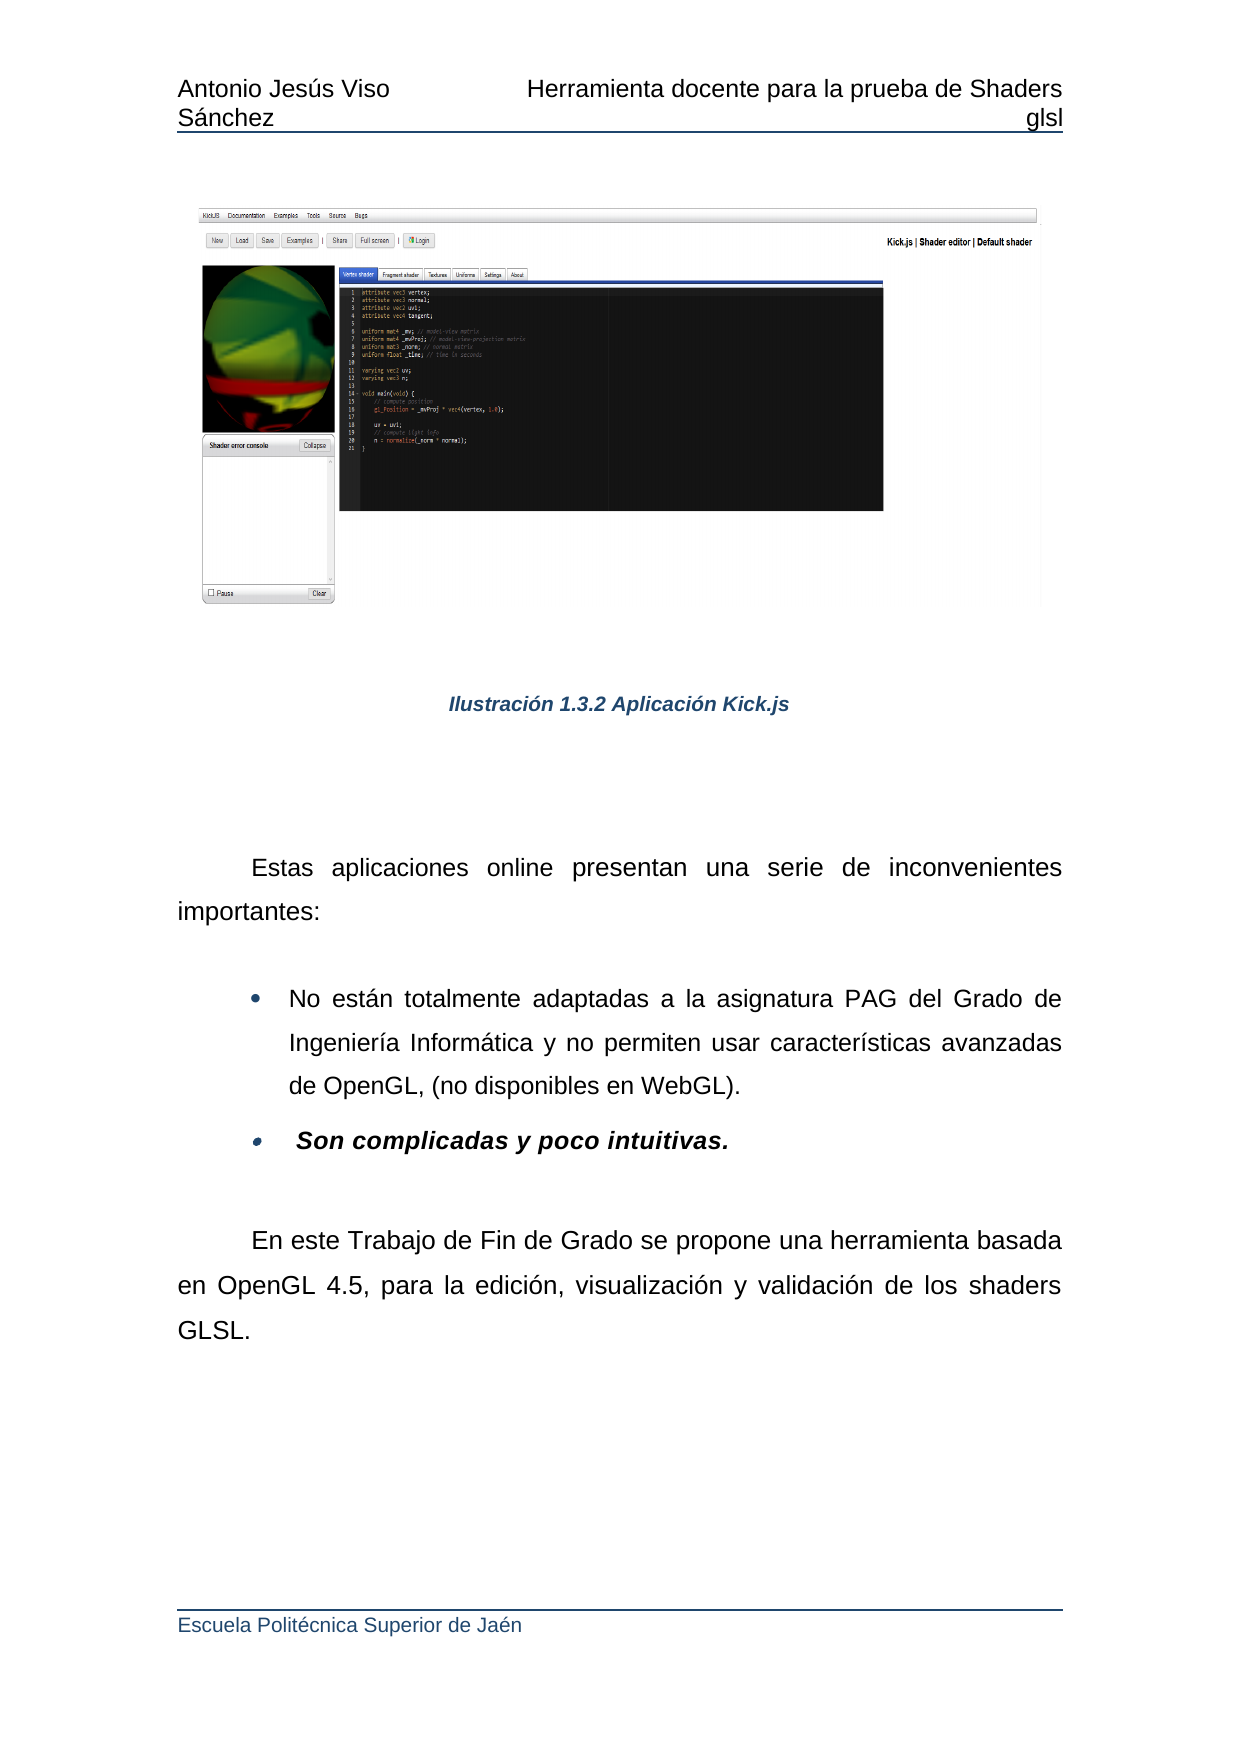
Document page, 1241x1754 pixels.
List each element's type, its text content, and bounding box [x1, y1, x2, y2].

list No están totalmente adaptadas a la asignatura PAG del Grado de Ingeniería Informática y no permiten usar características avanzadas de OpenGL, (no disponibles en WebGL). [251, 984, 1063, 1099]
list Son complicadas y poco intuitivas. [251, 1126, 1063, 1155]
text Estas aplicaciones online presentan una serie de inconvenientes importantes: [177, 852, 1063, 926]
picture [198, 205, 1042, 607]
text Ilustración 1.3.2 Aplicación Kick.js [177, 691, 1063, 715]
text En este Trabajo de Fin de Grado se propone una herramienta basada en OpenGL 4.5, para la edición, visualización y validación de los shaders GLSL. [177, 1225, 1063, 1344]
